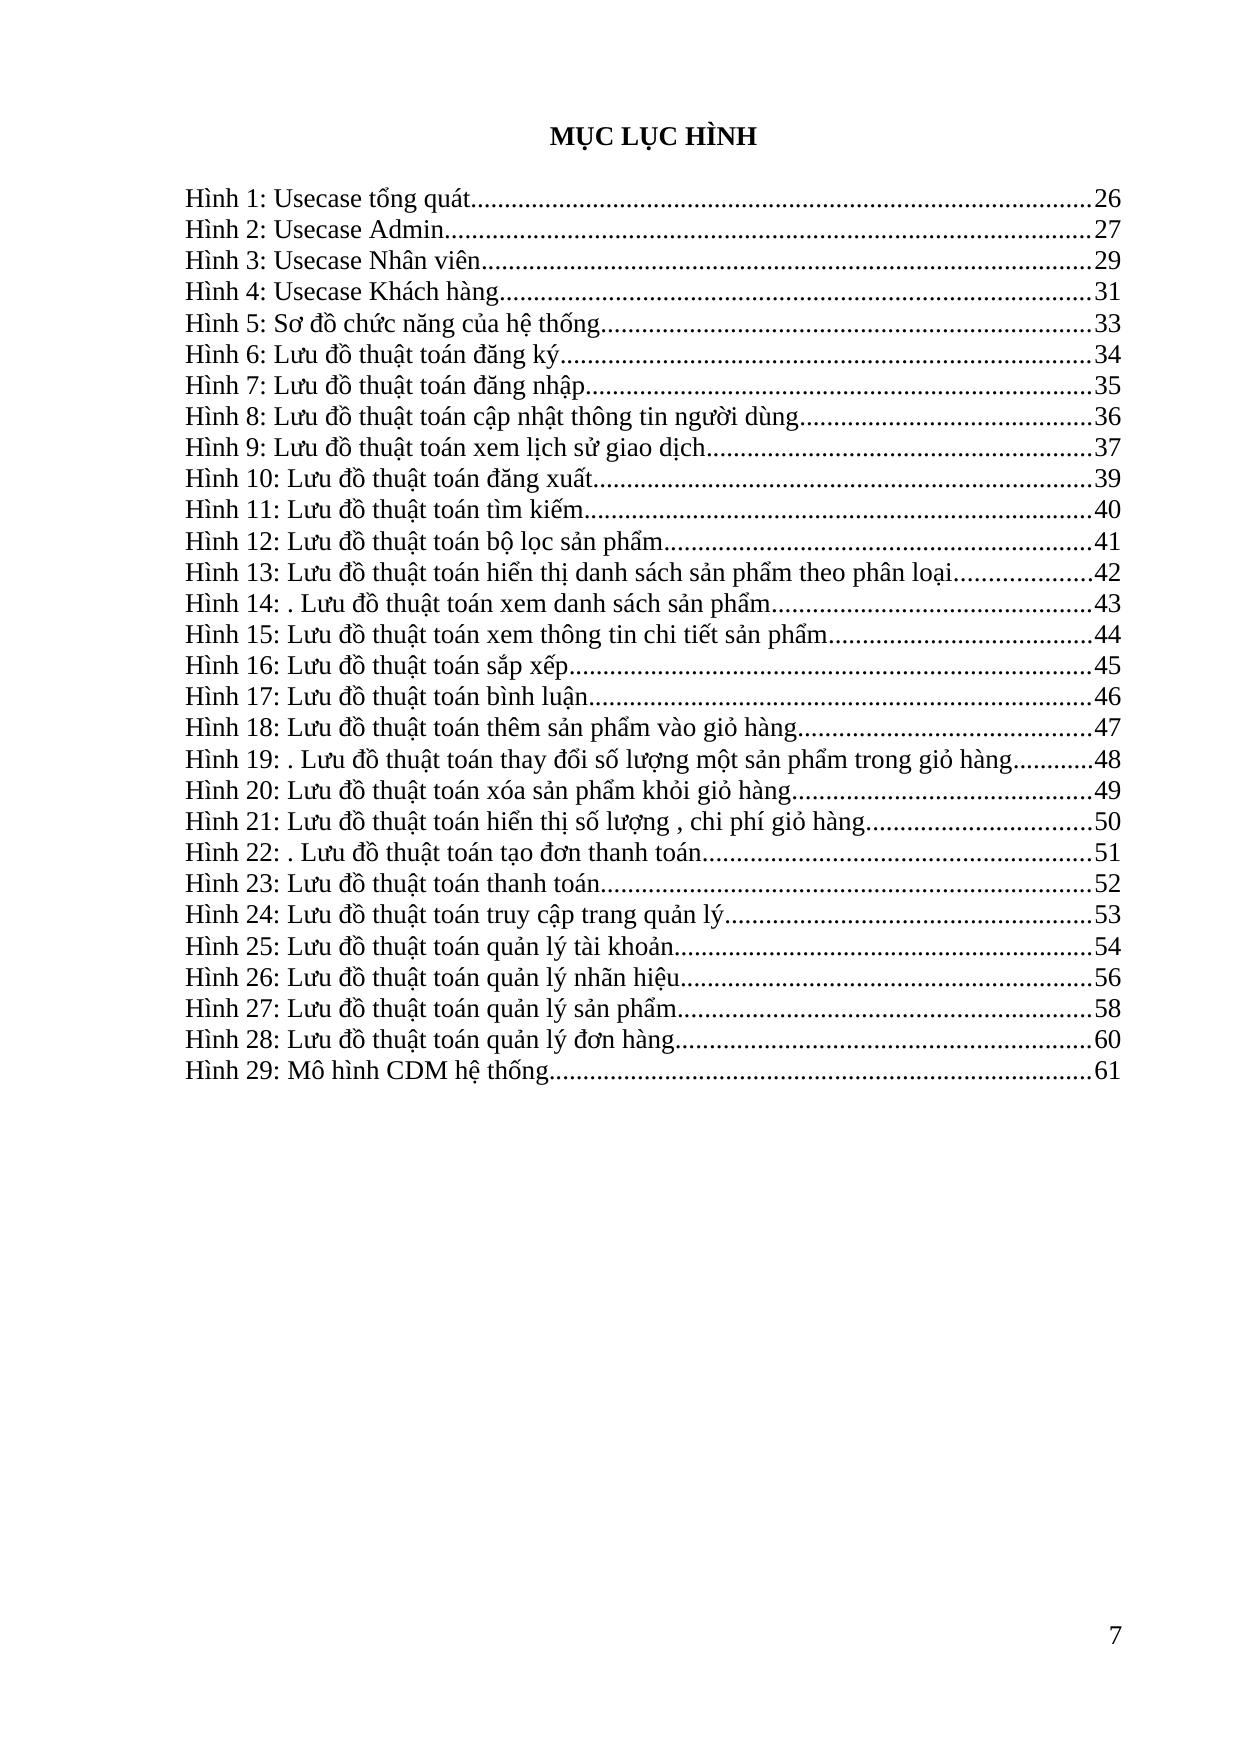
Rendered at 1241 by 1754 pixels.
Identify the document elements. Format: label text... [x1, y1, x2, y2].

text Hình 20: Lưu đồ thuật toán xóa sản phẩm khỏi giỏ hàng 49 [185, 774, 1122, 805]
text MỤC LỤC HÌNH [185, 120, 1122, 151]
text Hình 24: Lưu đồ thuật toán truy cập trang quản lý 53 [185, 898, 1122, 929]
text Hình 27: Lưu đồ thuật toán quản lý sản phẩm 58 [185, 992, 1122, 1023]
text Hình 4: Usecase Khách hàng 31 [185, 276, 1122, 307]
text Hình 29: Mô hình CDM hệ thống 61 [185, 1054, 1122, 1085]
text Hình 14: . Lưu đồ thuật toán xem danh sách sản phẩm 43 [185, 587, 1122, 618]
text Hình 11: Lưu đồ thuật toán tìm kiếm 40 [185, 493, 1122, 525]
text Hình 9: Lưu đồ thuật toán xem lịch sử giao dịch 37 [185, 431, 1122, 462]
text Hình 25: Lưu đồ thuật toán quản lý tài khoản 54 [185, 929, 1122, 961]
text Hình 6: Lưu đồ thuật toán đăng ký 34 [185, 338, 1122, 369]
text Hình 7: Lưu đồ thuật toán đăng nhập 35 [185, 369, 1122, 400]
text Hình 18: Lưu đồ thuật toán thêm sản phẩm vào giỏ hàng 47 [185, 712, 1122, 743]
text Hình 28: Lưu đồ thuật toán quản lý đơn hàng 60 [185, 1023, 1122, 1054]
text Hình 1: Usecase tổng quát 26 [185, 182, 1122, 213]
text Hình 5: Sơ đồ chức năng của hệ thống 33 [185, 307, 1122, 338]
text Hình 12: Lưu đồ thuật toán bộ lọc sản phẩm 41 [185, 525, 1122, 556]
text Hình 8: Lưu đồ thuật toán cập nhật thông tin người dùng 36 [185, 400, 1122, 431]
text Hình 3: Usecase Nhân viên 29 [185, 244, 1122, 276]
text Hình 16: Lưu đồ thuật toán sắp xếp 45 [185, 649, 1122, 680]
text Hình 15: Lưu đồ thuật toán xem thông tin chi tiết sản phẩm 44 [185, 618, 1122, 649]
text Hình 13: Lưu đồ thuật toán hiển thị danh sách sản phẩm theo phân loại 42 [185, 556, 1122, 587]
text Hình 2: Usecase Admin 27 [185, 213, 1122, 244]
text Hình 21: Lưu đồ thuật toán hiển thị số lượng , chi phí giỏ hàng 50 [185, 805, 1122, 836]
text Hình 23: Lưu đồ thuật toán thanh toán 52 [185, 867, 1122, 898]
text Hình 26: Lưu đồ thuật toán quản lý nhãn hiệu 56 [185, 961, 1122, 992]
text Hình 10: Lưu đồ thuật toán đăng xuất 39 [185, 462, 1122, 493]
text Hình 19: . Lưu đồ thuật toán thay đổi số lượng một sản phẩm trong giỏ hàng 48 [185, 743, 1122, 774]
text Hình 17: Lưu đồ thuật toán bình luận 46 [185, 680, 1122, 712]
text Hình 22: . Lưu đồ thuật toán tạo đơn thanh toán 51 [185, 836, 1122, 867]
